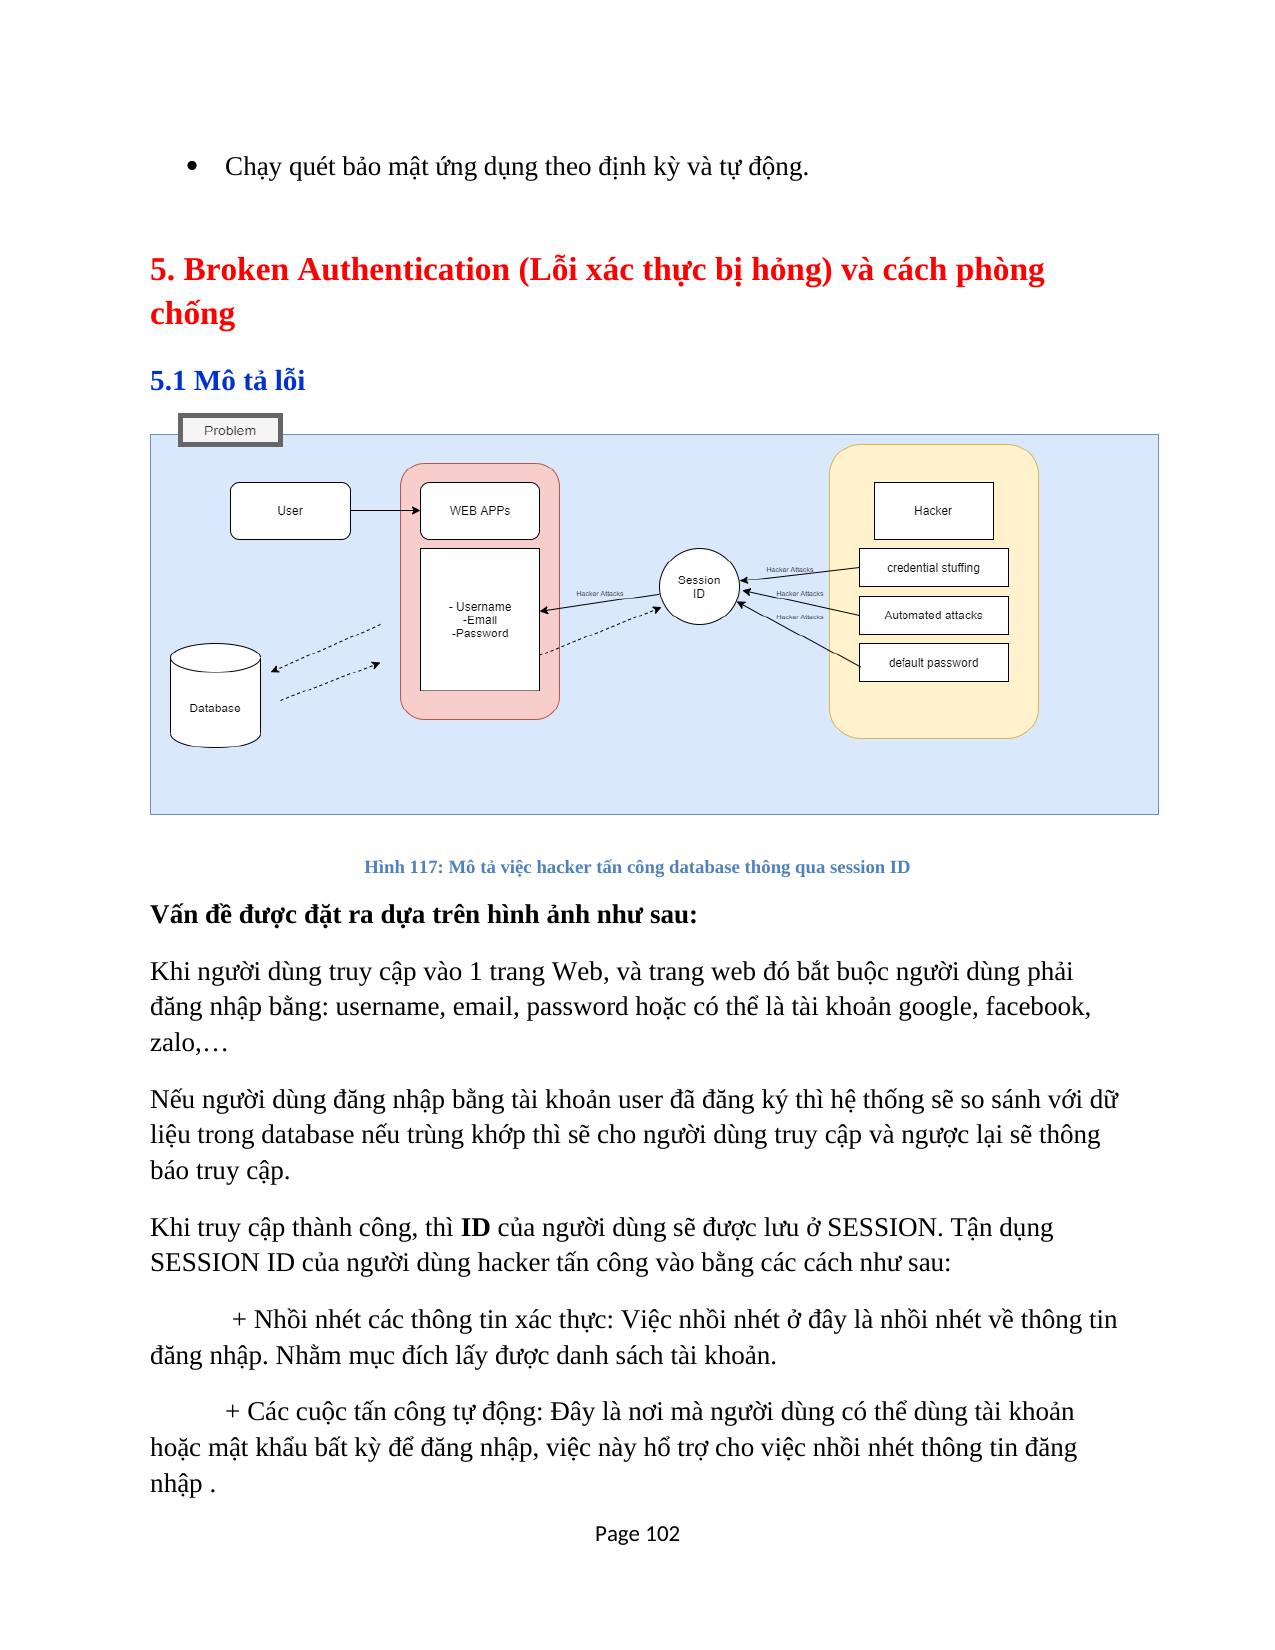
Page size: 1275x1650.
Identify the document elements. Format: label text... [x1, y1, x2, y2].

picture [150, 413, 1181, 831]
text + Nhồi nhét các thông tin xác thực: Việc nhồi nhét ở đây là nhồi nhét về thông tin đăng nhập. Nhằm mục đích lấy được danh sách tài khoản. [150, 1303, 1125, 1370]
text + Các cuộc tấn công tự động: Đây là nơi mà người dùng có thể dùng tài khoản hoặc mật khẩu bất kỳ để đăng nhập, việc này hổ trợ cho việc nhồi nhét thông tin đăng nhập . [150, 1395, 1125, 1498]
text Nếu người dùng đăng nhập bằng tài khoản user đã đăng ký thì hệ thống sẽ so sánh với dữ liệu trong database nếu trùng khớp thì sẽ cho người dùng truy cập và ngược lại sẽ thông báo truy cập. [150, 1083, 1125, 1185]
text Hình 117: Mô tả việc hacker tấn công database thông qua session ID [150, 856, 1125, 877]
list Chạy quét bảo mật ứng dụng theo định kỳ và tự động. [187, 150, 1125, 181]
subtitle 5.1 Mô tả lỗi [150, 363, 1125, 397]
subtitle 5. Broken Authentication (Lỗi xác thực bị hỏng) và cách phòng chống [150, 249, 1125, 331]
text Khi truy cập thành công, thì ID của người dùng sẽ được lưu ở SESSION. Tận dụng SESSION ID của người dùng hacker tấn công vào bằng các cách như sau: [150, 1211, 1125, 1278]
text Khi người dùng truy cập vào 1 trang Web, và trang web đó bắt buộc người dùng phải đăng nhập bằng: username, email, password hoặc có thể là tài khoản google, facebook, zalo,… [150, 955, 1125, 1057]
text Vấn đề được đặt ra dựa trên hình ảnh như sau: [150, 898, 1125, 929]
